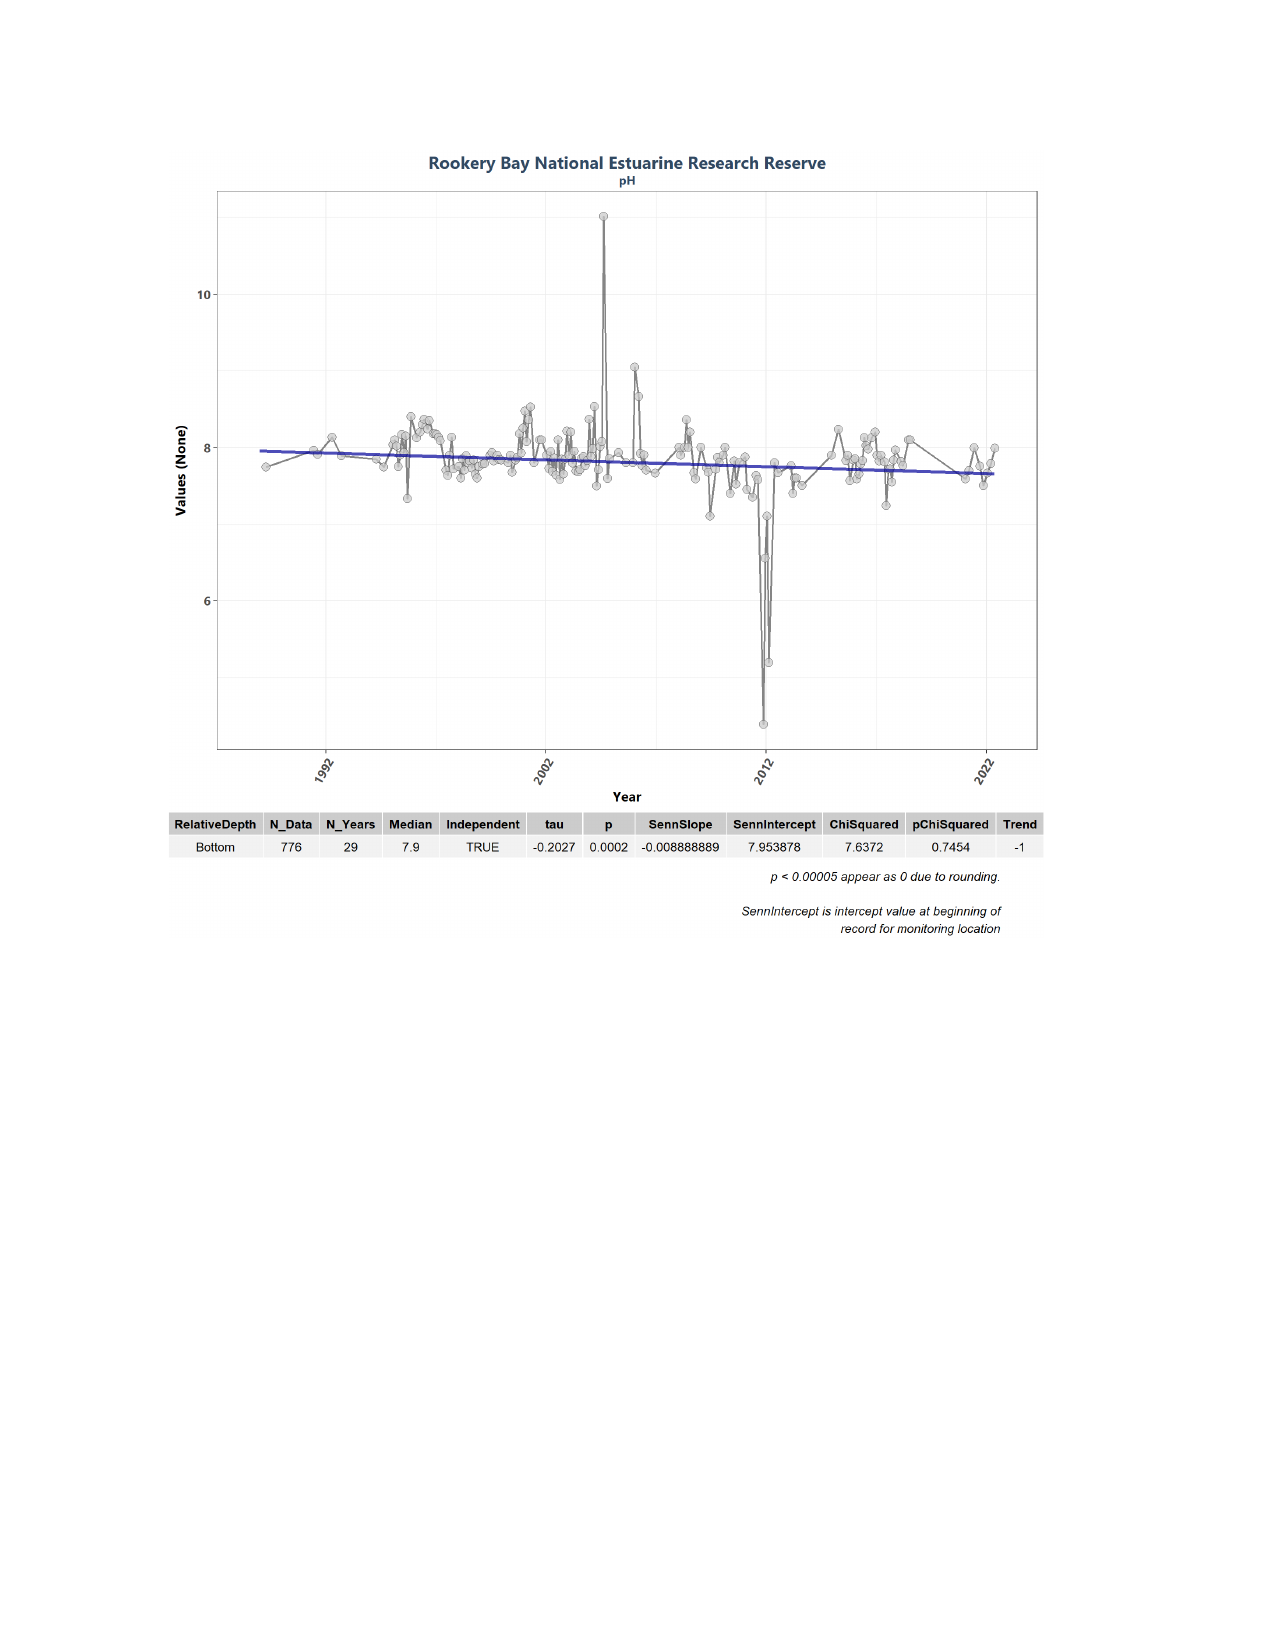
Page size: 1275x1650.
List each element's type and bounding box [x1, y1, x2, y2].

picture [168, 150, 1044, 938]
